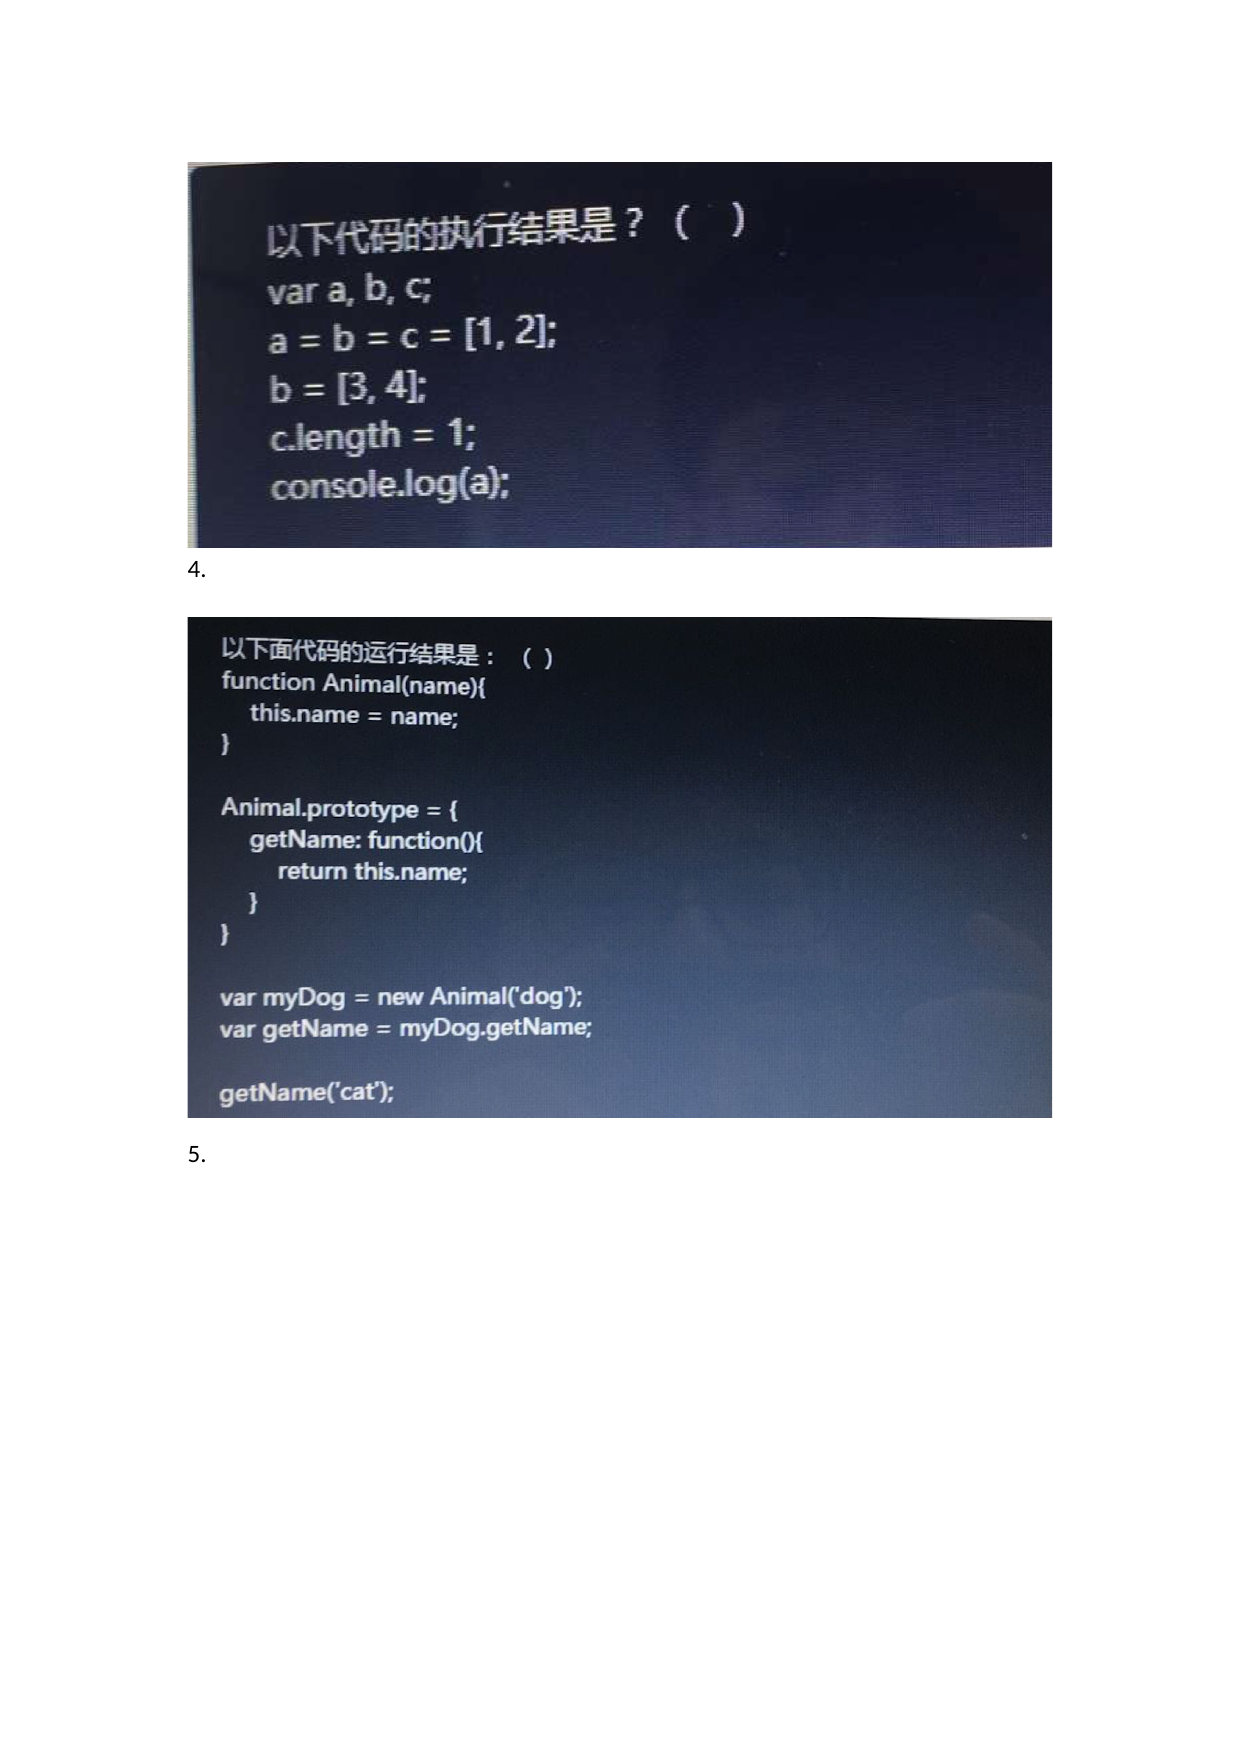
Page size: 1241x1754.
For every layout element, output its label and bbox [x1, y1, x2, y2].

picture [187, 162, 1053, 548]
picture [187, 617, 1053, 1118]
